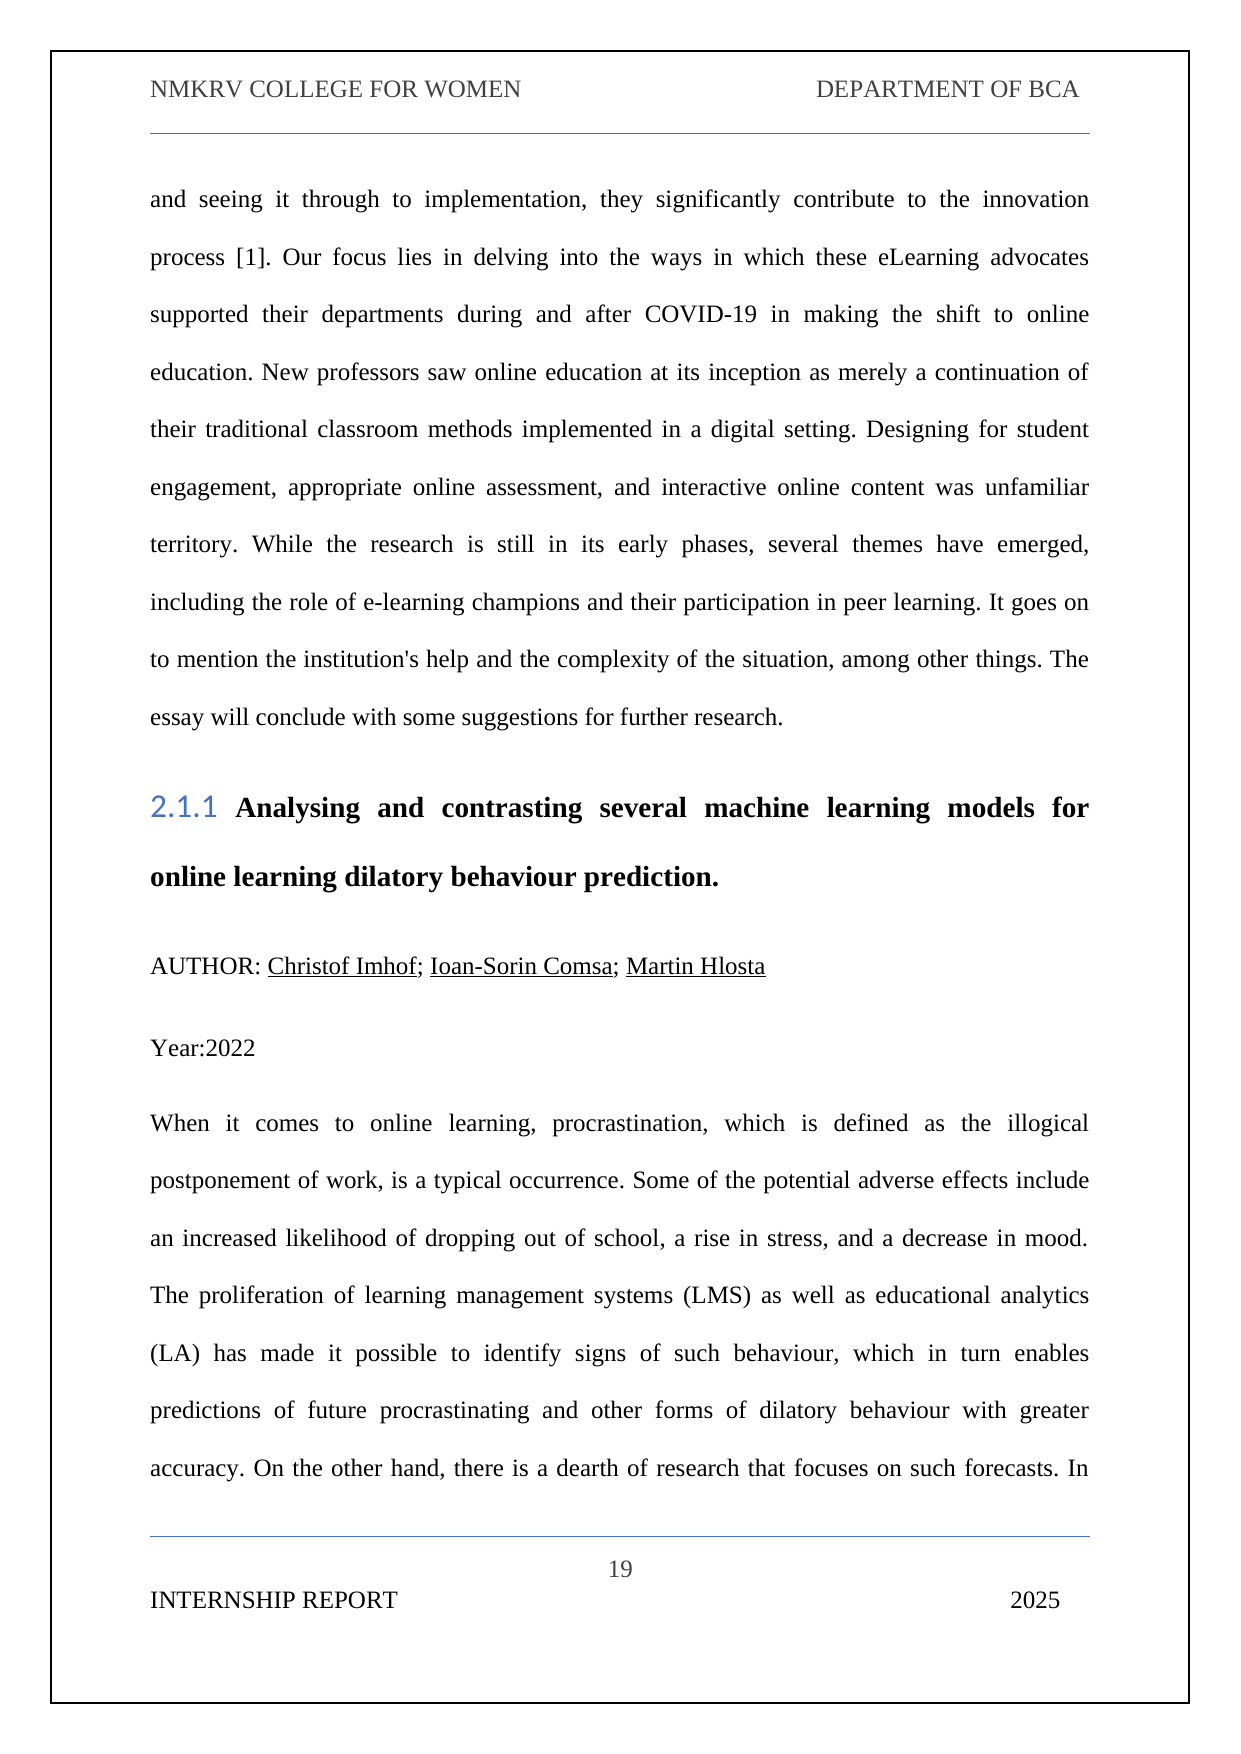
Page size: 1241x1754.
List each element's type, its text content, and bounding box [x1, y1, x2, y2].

text AUTHOR: Christof Imhof; Ioan-Sorin Comsa; Martin Hlosta [626, 951, 1090, 980]
text AUTHOR: Christof Imhof; Ioan-Sorin Comsa; Martin Hlosta [267, 951, 417, 976]
text 2.1.1 Analysing and contrasting several machine learning models for online learning dilatory behaviour prediction. [150, 784, 1090, 892]
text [150, 1108, 1090, 1481]
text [150, 184, 1090, 731]
text AUTHOR: Christof Imhof; Ioan-Sorin Comsa; Martin Hlosta [430, 951, 613, 976]
text Year:2022 [150, 1033, 1090, 1062]
